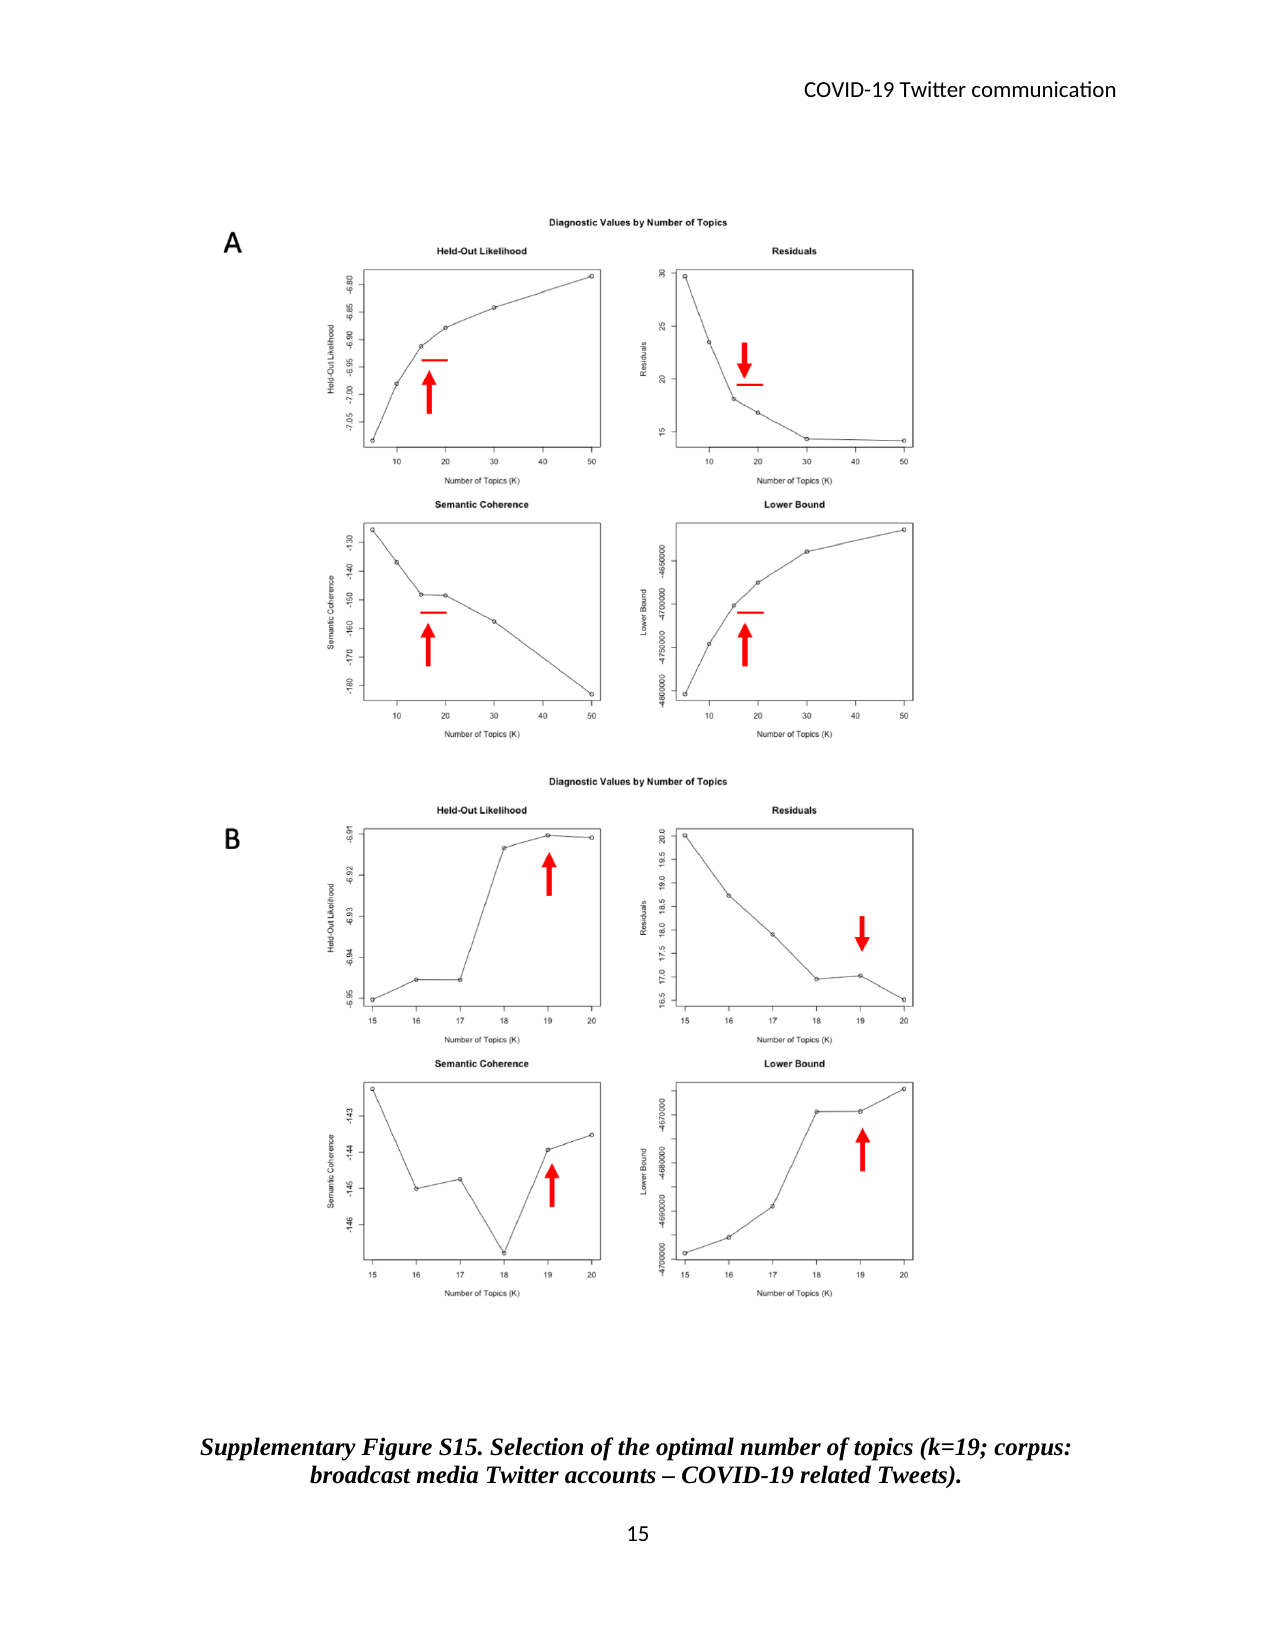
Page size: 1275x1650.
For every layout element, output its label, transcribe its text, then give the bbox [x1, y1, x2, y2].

picture [150, 150, 1125, 1412]
text Supplementary Figure S15. Selection of the optimal number of topics (k=19; corpus: broadcast media Twitter accounts – COVID-19 related Tweets). [150, 1432, 1125, 1489]
